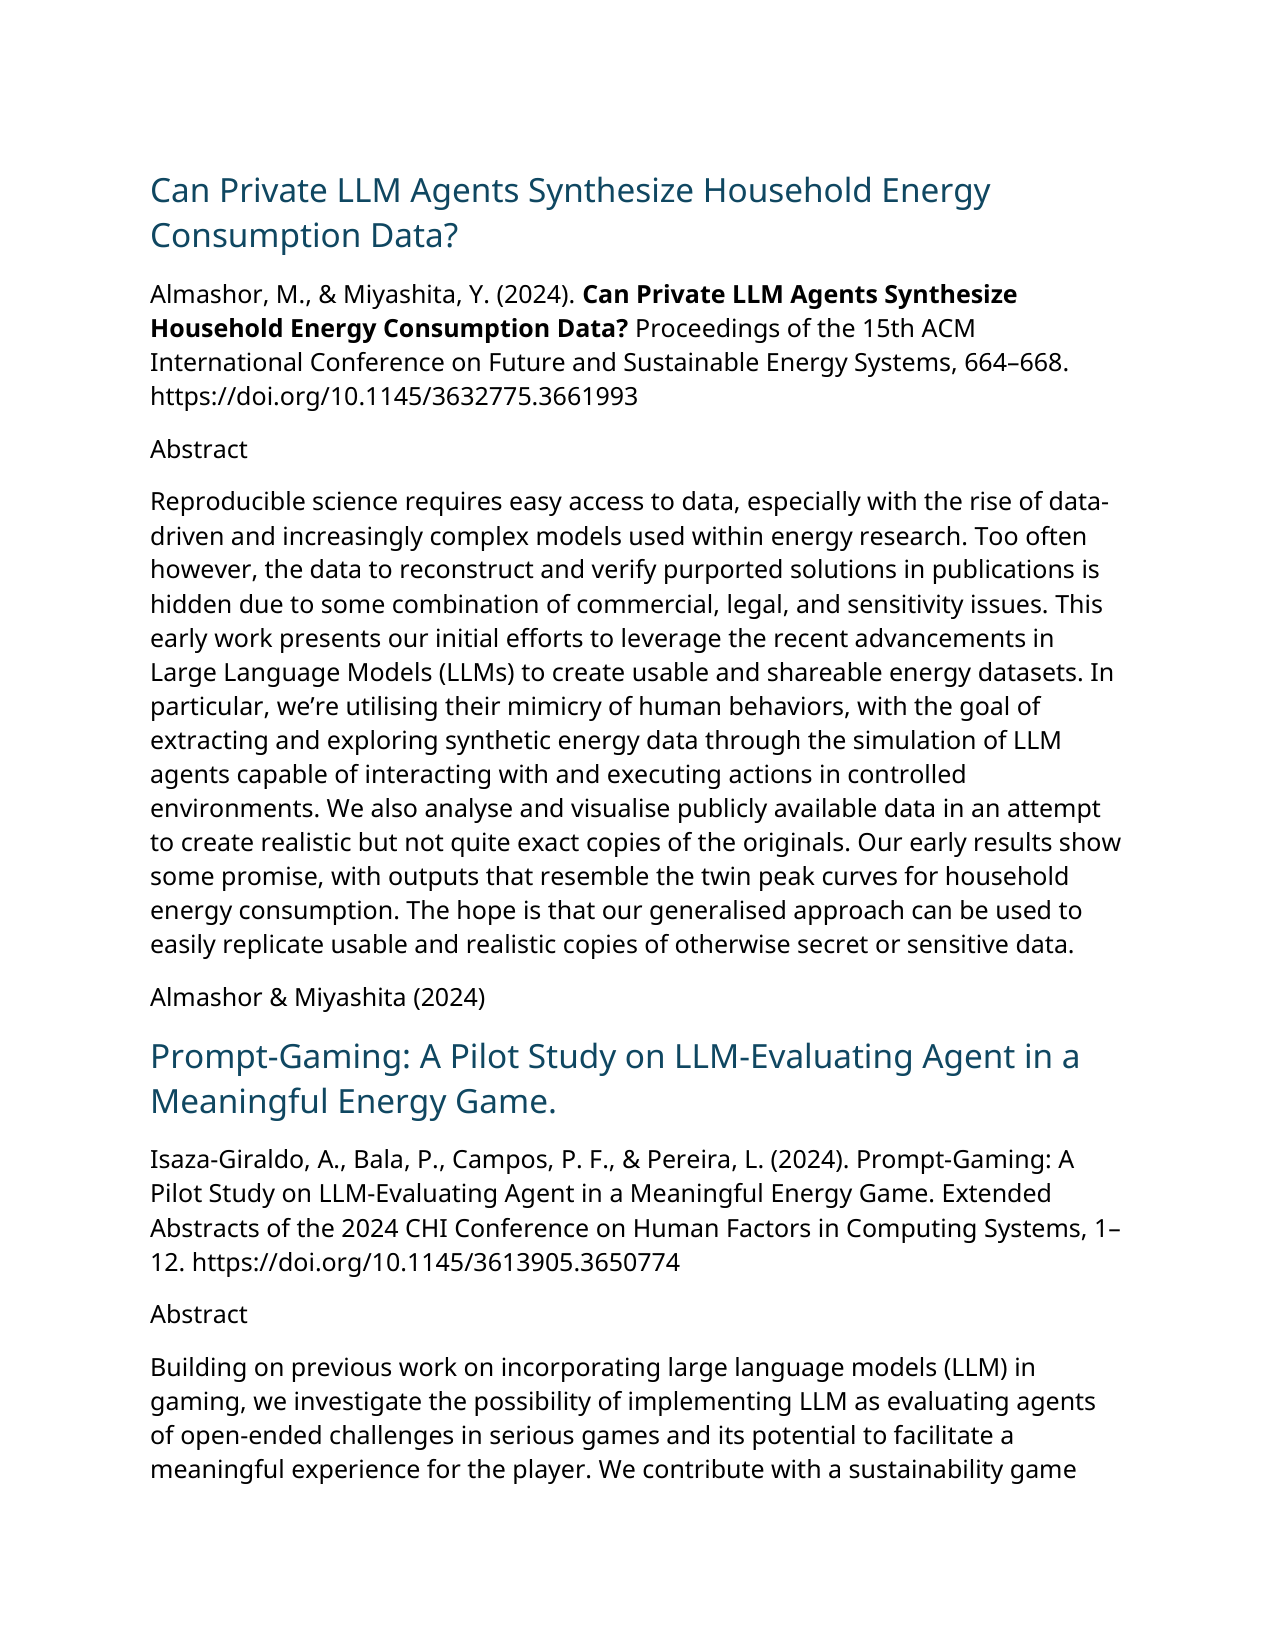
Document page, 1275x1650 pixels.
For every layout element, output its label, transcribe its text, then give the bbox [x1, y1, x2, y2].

subtitle Can Private LLM Agents Synthesize Household Energy Consumption Data? [150, 167, 1125, 257]
text Isaza-Giraldo, A., Bala, P., Campos, P. F., & Pereira, L. (2024). Prompt-Gaming: A Pilot Study on LLM-Evaluating Agent in a Meaningful Energy Game. Extended Abstracts of the 2024 CHI Conference on Human Factors in Computing Systems, 1–12. https://doi.org/10.1145/3613905.3650774 [150, 1142, 1125, 1278]
text Abstract [150, 1297, 1125, 1331]
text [150, 1350, 1125, 1486]
text Almashor, M., & Miyashita, Y. (2024). Can Private LLM Agents Synthesize Household Energy Consumption Data? Proceedings of the 15th ACM International Conference on Future and Sustainable Energy Systems, 664–668. https://doi.org/10.1145/3632775.3661993 [150, 276, 1125, 412]
text Abstract [150, 431, 1125, 465]
text Almashor & Miyashita (2024) [150, 980, 1125, 1014]
text Reproducible science requires easy access to data, especially with the rise of data-driven and increasingly complex models used within energy research. Too often however, the data to reconstruct and verify purported solutions in publications is hidden due to some combination of commercial, legal, and sensitivity issues. This early work presents our initial efforts to leverage the recent advancements in Large Language Models (LLMs) to create usable and shareable energy datasets. In particular, we’re utilising their mimicry of human behaviors, with the goal of extracting and exploring synthetic energy data through the simulation of LLM agents capable of interacting with and executing actions in controlled environments. We also analyse and visualise publicly available data in an attempt to create realistic but not quite exact copies of the originals. Our early results show some promise, with outputs that resemble the twin peak curves for household energy consumption. The hope is that our generalised approach can be used to easily replicate usable and realistic copies of otherwise secret or sensitive data. [150, 484, 1125, 961]
subtitle Prompt-Gaming: A Pilot Study on LLM-Evaluating Agent in a Meaningful Energy Game. [150, 1032, 1125, 1123]
